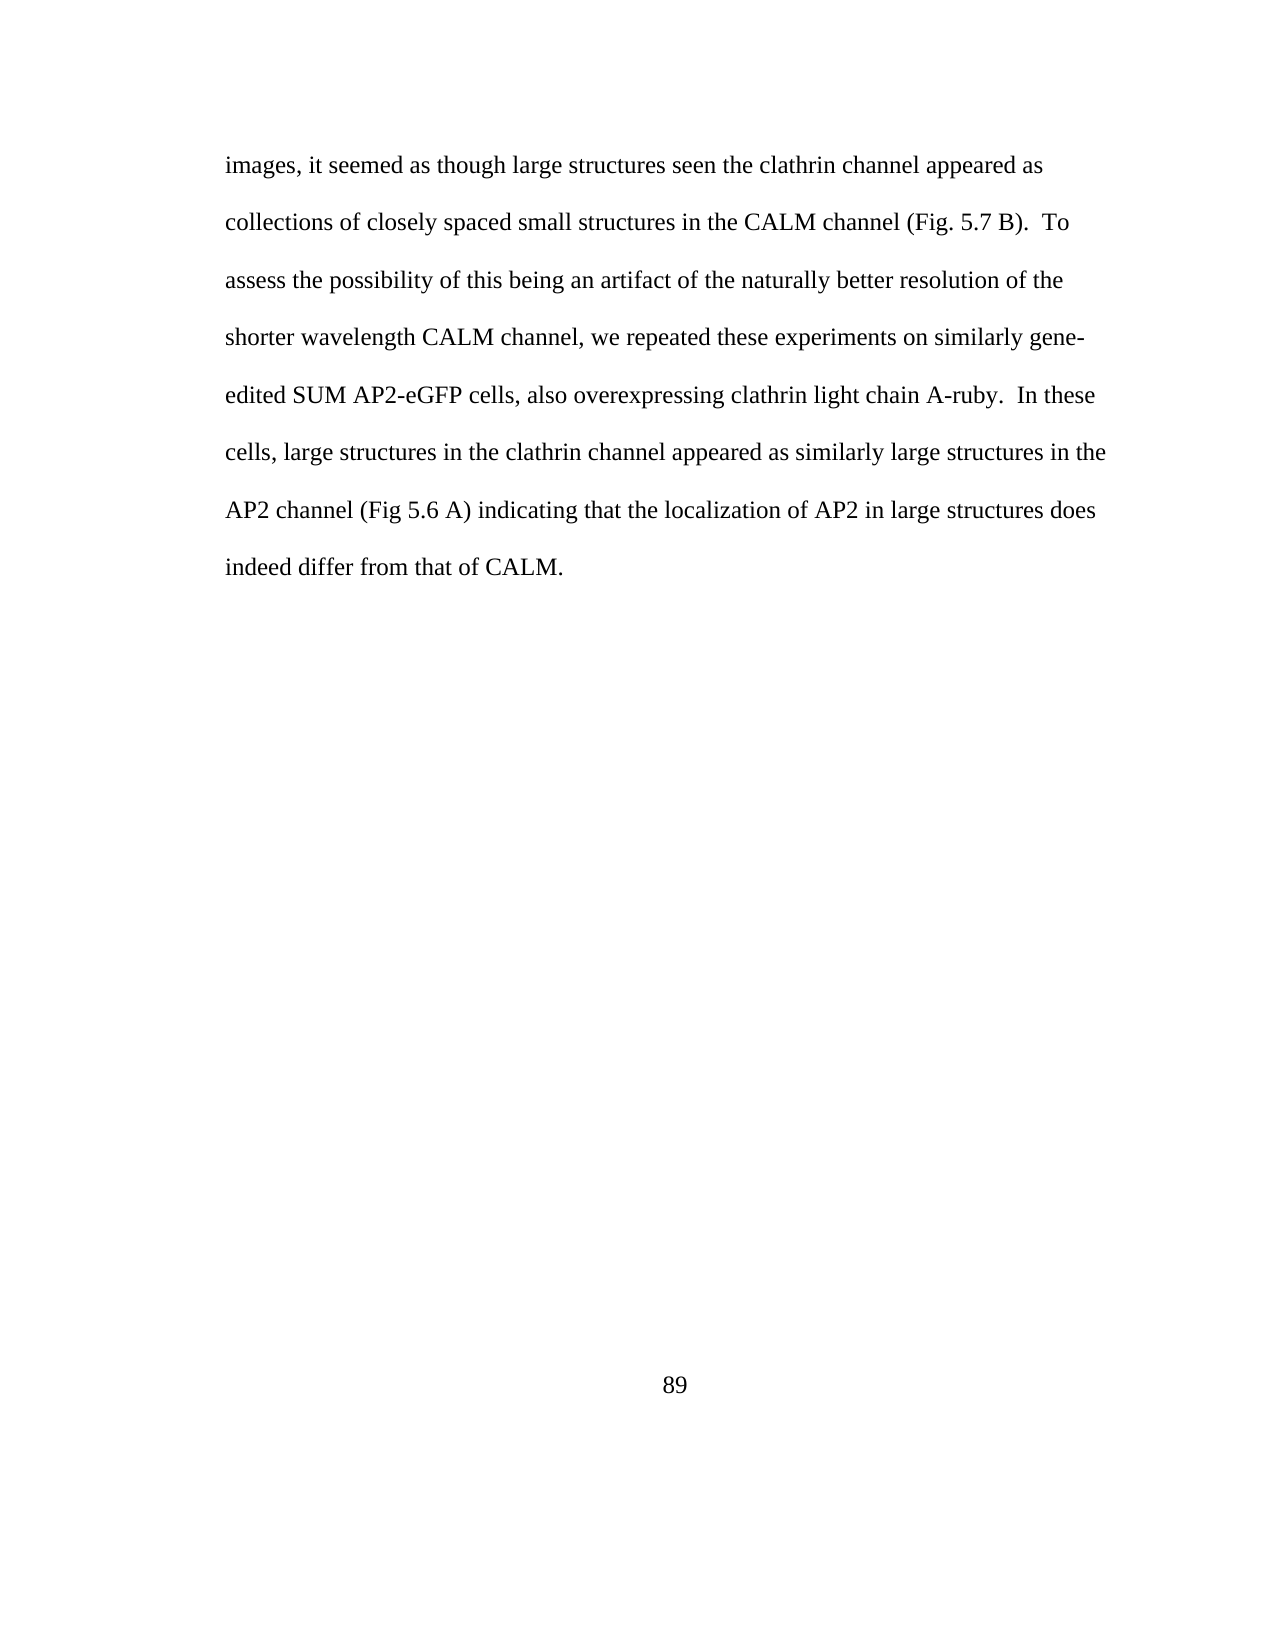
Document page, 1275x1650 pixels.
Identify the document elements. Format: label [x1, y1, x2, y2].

text [225, 150, 1125, 581]
